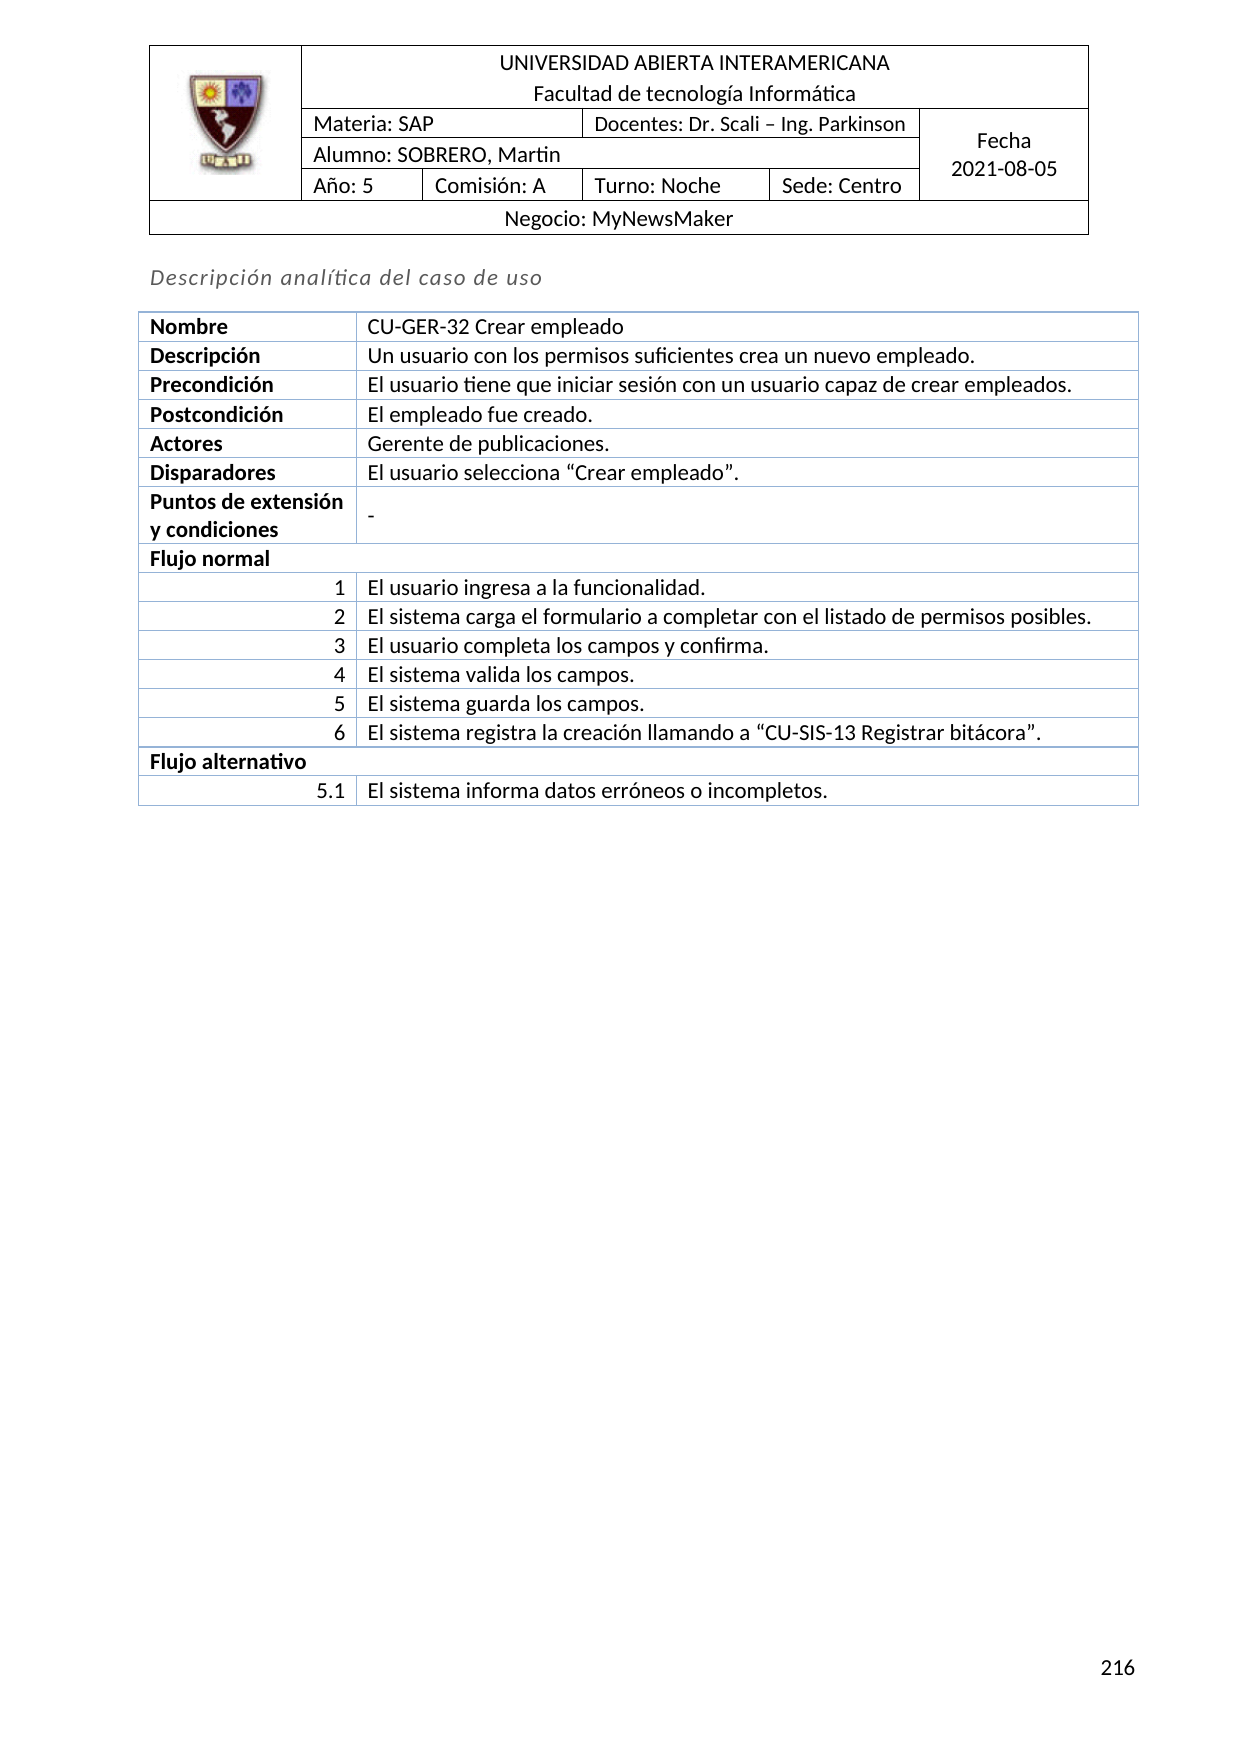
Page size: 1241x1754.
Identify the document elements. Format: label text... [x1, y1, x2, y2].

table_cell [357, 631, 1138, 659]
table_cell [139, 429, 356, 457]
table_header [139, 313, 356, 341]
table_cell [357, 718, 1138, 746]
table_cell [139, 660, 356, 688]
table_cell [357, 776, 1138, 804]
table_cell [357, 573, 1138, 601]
subtitle Descripción analítica del caso de uso [150, 263, 1135, 291]
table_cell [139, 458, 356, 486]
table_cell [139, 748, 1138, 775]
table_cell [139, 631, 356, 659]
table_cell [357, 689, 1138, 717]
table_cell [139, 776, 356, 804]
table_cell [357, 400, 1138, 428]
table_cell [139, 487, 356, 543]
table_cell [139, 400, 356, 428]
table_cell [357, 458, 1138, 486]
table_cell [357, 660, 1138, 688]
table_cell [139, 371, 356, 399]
picture [175, 67, 276, 180]
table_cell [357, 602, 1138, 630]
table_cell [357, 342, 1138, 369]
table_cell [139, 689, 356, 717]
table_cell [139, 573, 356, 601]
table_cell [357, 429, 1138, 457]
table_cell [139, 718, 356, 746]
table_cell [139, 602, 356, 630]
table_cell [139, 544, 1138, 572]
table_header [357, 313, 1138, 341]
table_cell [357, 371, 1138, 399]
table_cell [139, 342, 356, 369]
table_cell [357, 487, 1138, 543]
